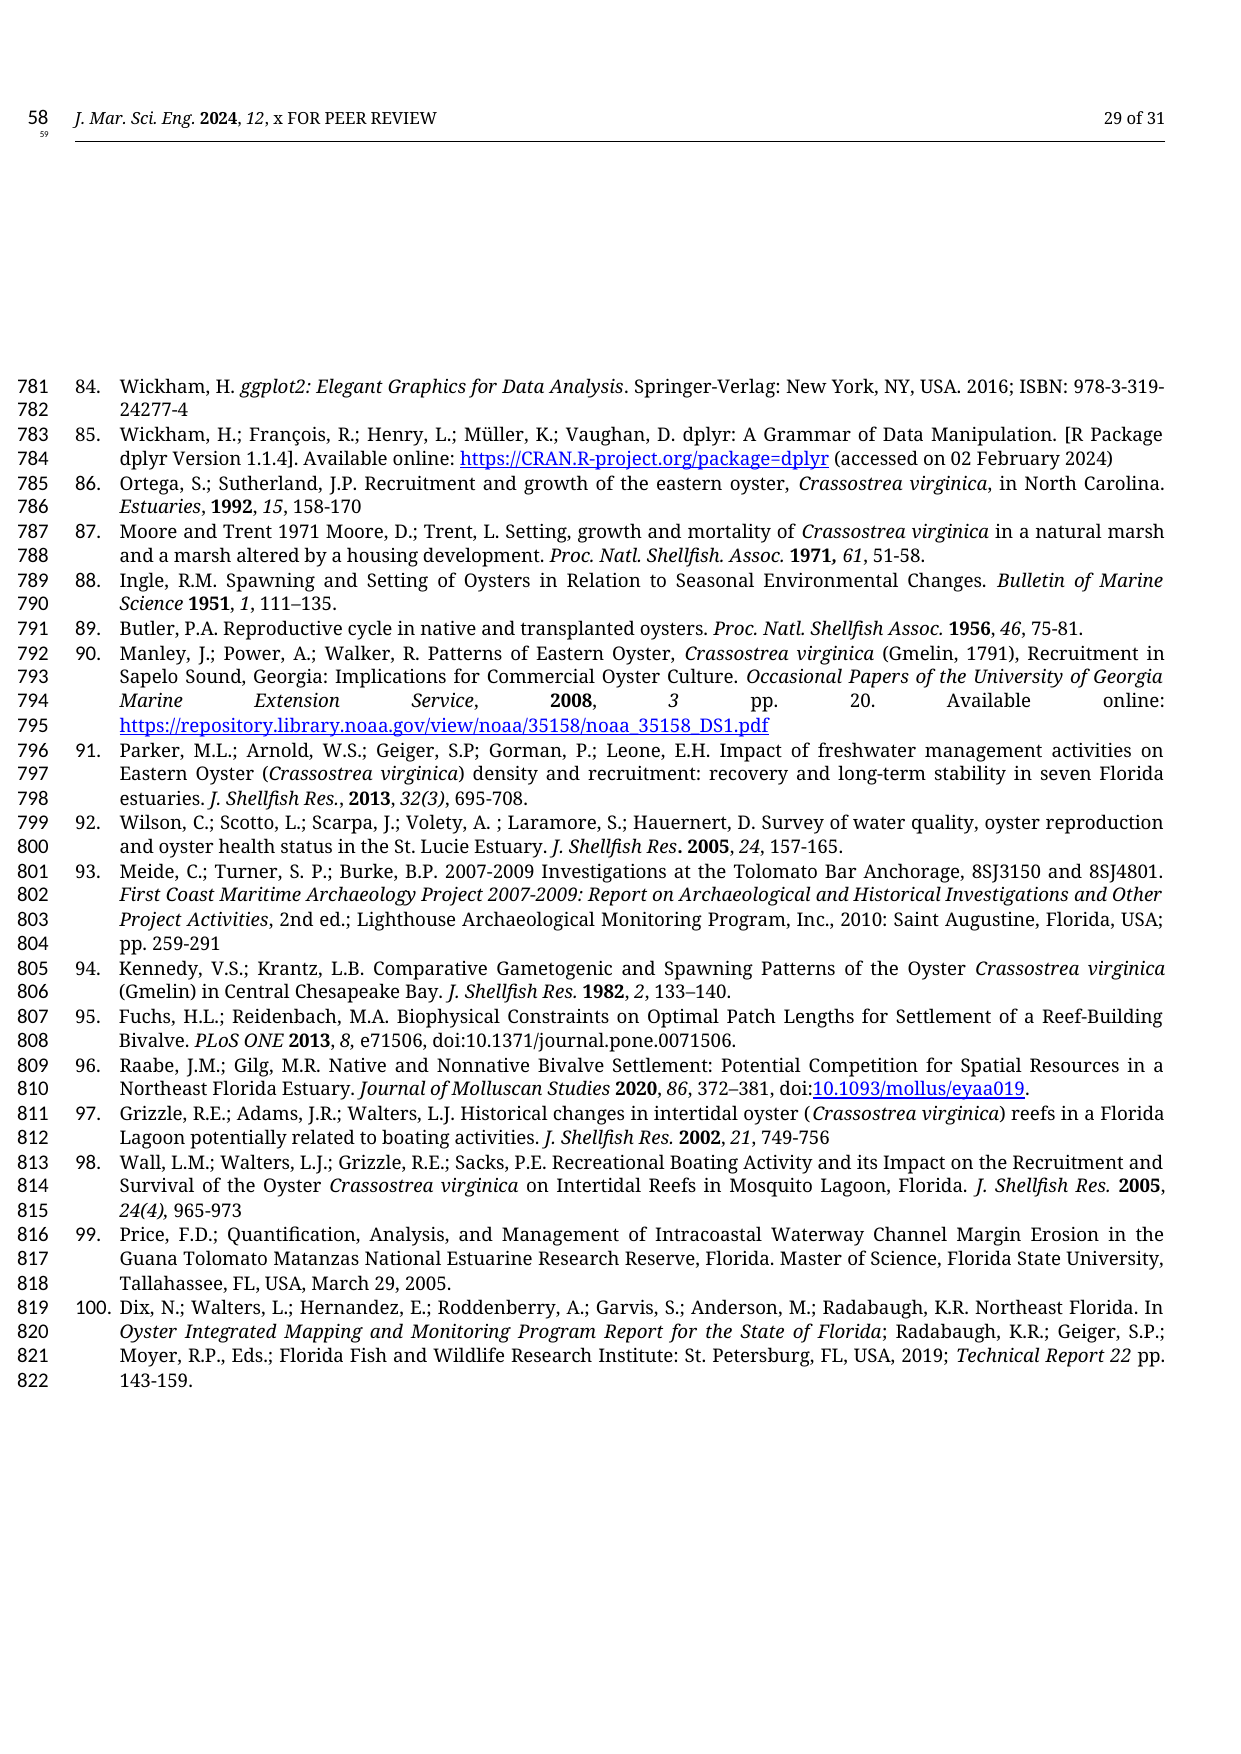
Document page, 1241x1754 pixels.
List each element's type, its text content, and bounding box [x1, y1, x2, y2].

list Wall, L.M.; Walters, L.J.; Grizzle, R.E.; Sacks, P.E. Recreational Boating Activity and its Impact on the Recruitment and Survival of the Oyster Crassostrea virginica on Intertidal Reefs in Mosquito Lagoon, Florida. J. Shellfish Res. 2005, 24(4), 965-973 [75, 1150, 1165, 1222]
list Butler, P.A. Reproductive cycle in native and transplanted oysters. Proc. Natl. Shellfish Assoc. 1956, 46, 75-81. [75, 616, 1165, 641]
list Kennedy, V.S.; Krantz, L.B. Comparative Gametogenic and Spawning Patterns of the Oyster Crassostrea virginica (Gmelin) in Central Chesapeake Bay. J. Shellfish Res. 1982, 2, 133–140. [75, 956, 1165, 1004]
list Fuchs, H.L.; Reidenbach, M.A. Biophysical Constraints on Optimal Patch Lengths for Settlement of a Reef-Building Bivalve. PLoS ONE 2013, 8, e71506, doi:10.1371/journal.pone.0071506. [75, 1004, 1165, 1053]
list Wilson, C.; Scotto, L.; Scarpa, J.; Volety, A. ; Laramore, S.; Hauernert, D. Survey of water quality, oyster reproduction and oyster health status in the St. Lucie Estuary. J. Shellfish Res. 2005, 24, 157-165. [75, 810, 1165, 859]
list Moore and Trent 1971 Moore, D.; Trent, L. Setting, growth and mortality of Crassostrea virginica in a natural marsh and a marsh altered by a housing development. Proc. Natl. Shellfish. Assoc. 1971, 61, 51-58. [75, 519, 1165, 568]
list Grizzle, R.E.; Adams, J.R.; Walters, L.J. Historical changes in intertidal oyster (Crassostrea virginica) reefs in a Florida Lagoon potentially related to boating activities. J. Shellfish Res. 2002, 21, 749-756 [75, 1101, 1165, 1150]
list Price, F.D.; Quantification, Analysis, and Management of Intracoastal Waterway Channel Margin Erosion in the Guana Tolomato Matanzas National Estuarine Research Reserve, Florida. Master of Science, Florida State University, Tallahassee, FL, USA, March 29, 2005. [75, 1222, 1165, 1295]
list Parker, M.L.; Arnold, W.S.; Geiger, S.P; Gorman, P.; Leone, E.H. Impact of freshwater management activities on Eastern Oyster (Crassostrea virginica) density and recruitment: recovery and long-term stability in seven Florida estuaries. J. Shellfish Res., 2013, 32(3), 695-708. [75, 738, 1165, 810]
list Wickham, H.; François, R.; Henry, L.; Müller, K.; Vaughan, D. dplyr: A Grammar of Data Manipulation. [R Package dplyr Version 1.1.4]. Available online: https://CRAN.R-project.org/package=dplyr (accessed on 02 February 2024) [75, 422, 1165, 471]
list Ingle, R.M. Spawning and Setting of Oysters in Relation to Seasonal Environmental Changes. Bulletin of Marine Science 1951, 1, 111–135. [75, 568, 1165, 616]
list Ortega, S.; Sutherland, J.P. Recruitment and growth of the eastern oyster, Crassostrea virginica, in North Carolina. Estuaries, 1992, 15, 158-170 [75, 471, 1165, 519]
list Manley, J.; Power, A.; Walker, R. Patterns of Eastern Oyster, Crassostrea virginica (Gmelin, 1791), Recruitment in Sapelo Sound, Georgia: Implications for Commercial Oyster Culture. Occasional Papers of the University of Georgia Marine Extension Service, 2008, 3 pp. 20. Available online: https://repository.library.noaa.gov/view/noaa/35158/noaa_35158_DS1.pdf [75, 641, 1165, 738]
list Raabe, J.M.; Gilg, M.R. Native and Nonnative Bivalve Settlement: Potential Competition for Spatial Resources in a Northeast Florida Estuary. Journal of Molluscan Studies 2020, 86, 372–381, doi:10.1093/mollus/eyaa019. [75, 1053, 1165, 1101]
list Wickham, H. ggplot2: Elegant Graphics for Data Analysis. Springer-Verlag: New York, NY, USA. 2016; ISBN: 978-3-319-24277-4 [75, 374, 1165, 422]
list Meide, C.; Turner, S. P.; Burke, B.P. 2007-2009 Investigations at the Tolomato Bar Anchorage, 8SJ3150 and 8SJ4801. First Coast Maritime Archaeology Project 2007-2009: Report on Archaeological and Historical Investigations and Other Project Activities, 2nd ed.; Lighthouse Archaeological Monitoring Program, Inc., 2010: Saint Augustine, Florida, USA; pp. 259-291 [75, 859, 1165, 956]
list Dix, N.; Walters, L.; Hernandez, E.; Roddenberry, A.; Garvis, S.; Anderson, M.; Radabaugh, K.R. Northeast Florida. In Oyster Integrated Mapping and Monitoring Program Report for the State of Florida; Radabaugh, K.R.; Geiger, S.P.; Moyer, R.P., Eds.; Florida Fish and Wildlife Research Institute: St. Petersburg, FL, USA, 2019; Technical Report 22 pp. 143-159. [75, 1295, 1165, 1392]
